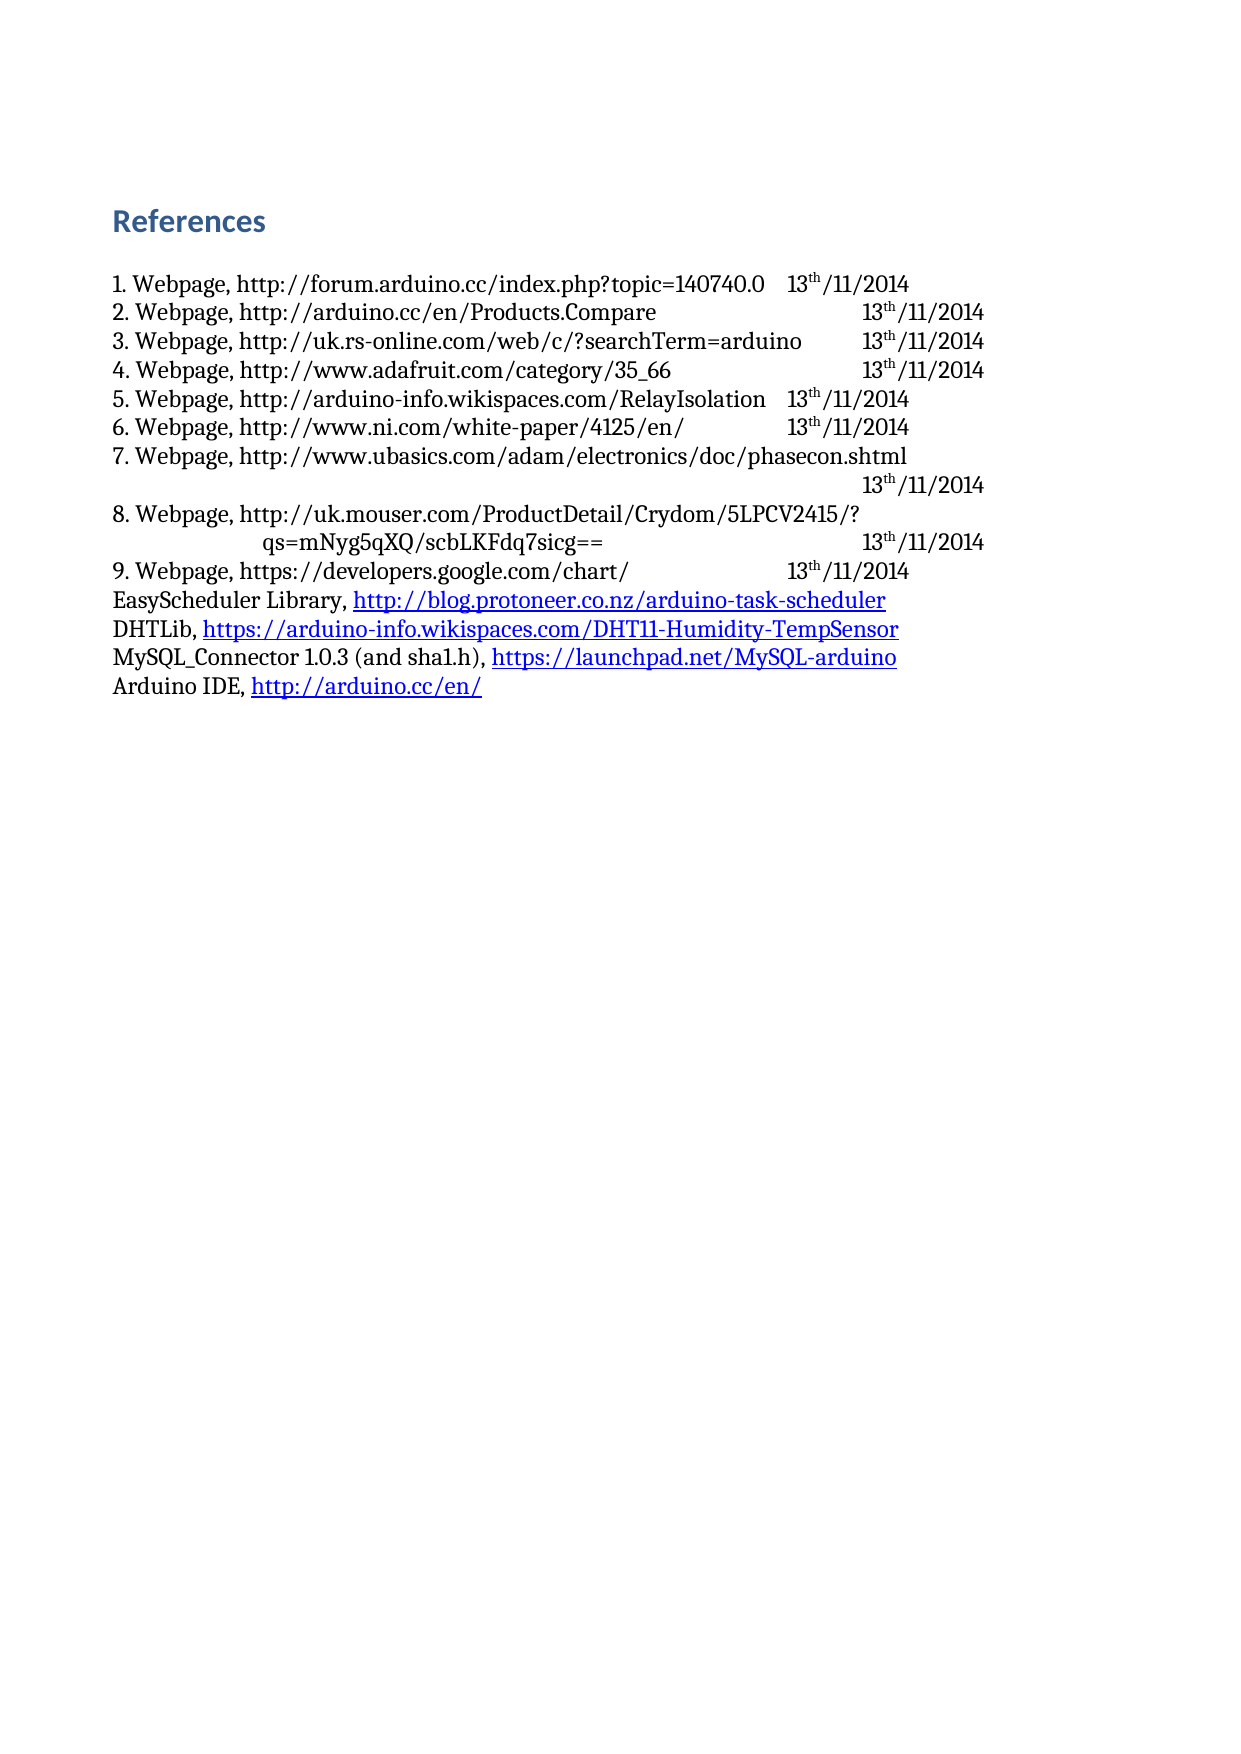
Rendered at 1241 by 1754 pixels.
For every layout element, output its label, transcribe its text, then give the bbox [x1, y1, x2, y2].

text 3. Webpage, http://uk.rs-online.com/web/c/?searchTerm=arduino 13th/11/2014 [112, 327, 1128, 356]
text 8. Webpage, http://uk.mouser.com/ProductDetail/Crydom/5LPCV2415/? [112, 499, 1128, 528]
text 7. Webpage, http://www.ubasics.com/adam/electronics/doc/phasecon.shtml [112, 442, 1128, 471]
text DHTLib, https://arduino-info.wikispaces.com/DHT11-Humidity-TempSensor [112, 614, 1128, 643]
text EasyScheduler Library, http://blog.protoneer.co.nz/arduino-task-scheduler [112, 586, 1128, 614]
text MySQL_Connector 1.0.3 (and sha1.h), https://launchpad.net/MySQL-arduino [112, 643, 1128, 672]
text Arduino IDE, http://arduino.cc/en/ [112, 672, 1128, 701]
text 4. Webpage, http://www.adafruit.com/category/35_66 13th/11/2014 [112, 356, 1128, 384]
text 2. Webpage, http://arduino.cc/en/Products.Compare 13th/11/2014 [112, 298, 1128, 327]
text 6. Webpage, http://www.ni.com/white-paper/4125/en/ 13th/11/2014 [112, 413, 1128, 442]
text 9. Webpage, https://developers.google.com/chart/ 13th/11/2014 [112, 557, 1128, 586]
text 5. Webpage, http://arduino-info.wikispaces.com/RelayIsolation 13th/11/2014 [112, 384, 1128, 413]
text 13th/11/2014 [112, 471, 1128, 499]
text 1. Webpage, http://forum.arduino.cc/index.php?topic=140740.0 13th/11/2014 [112, 269, 1128, 298]
text qs=mNyg5qXQ/scbLKFdq7sicg== 13th/11/2014 [187, 528, 1128, 557]
subtitle References [112, 200, 1128, 241]
